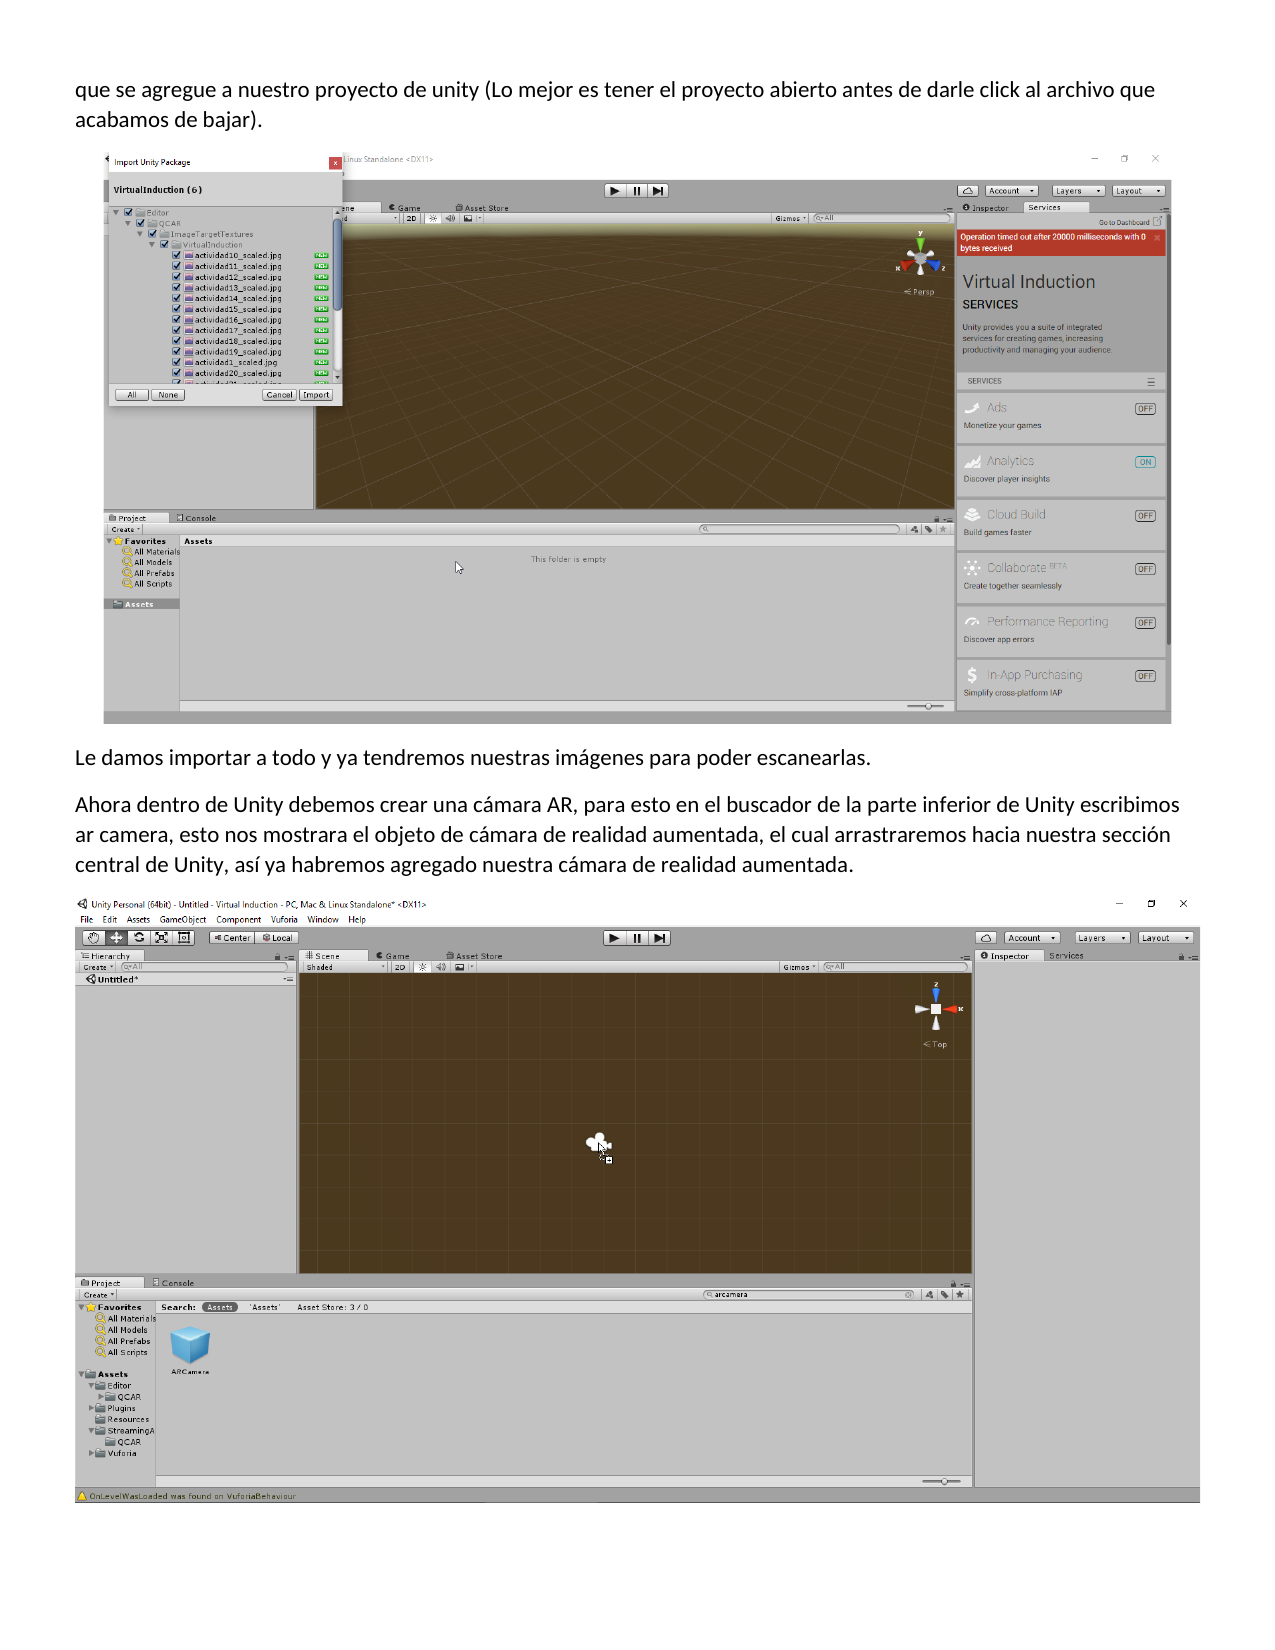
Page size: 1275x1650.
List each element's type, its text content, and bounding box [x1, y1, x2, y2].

picture [103, 152, 1172, 724]
picture [75, 897, 1200, 1503]
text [75, 75, 1200, 133]
text Ahora dentro de Unity debemos crear una cámara AR, para esto en el buscador de la parte inferior de Unity escribimos ar camera, esto nos mostrara el objeto de cámara de realidad aumentada, el cual arrastraremos hacia nuestra sección central de Unity, así ya habremos agregado nuestra cámara de realidad aumentada. [75, 790, 1200, 878]
text Le damos importar a todo y ya tendremos nuestras imágenes para poder escanearlas. [75, 743, 1200, 771]
